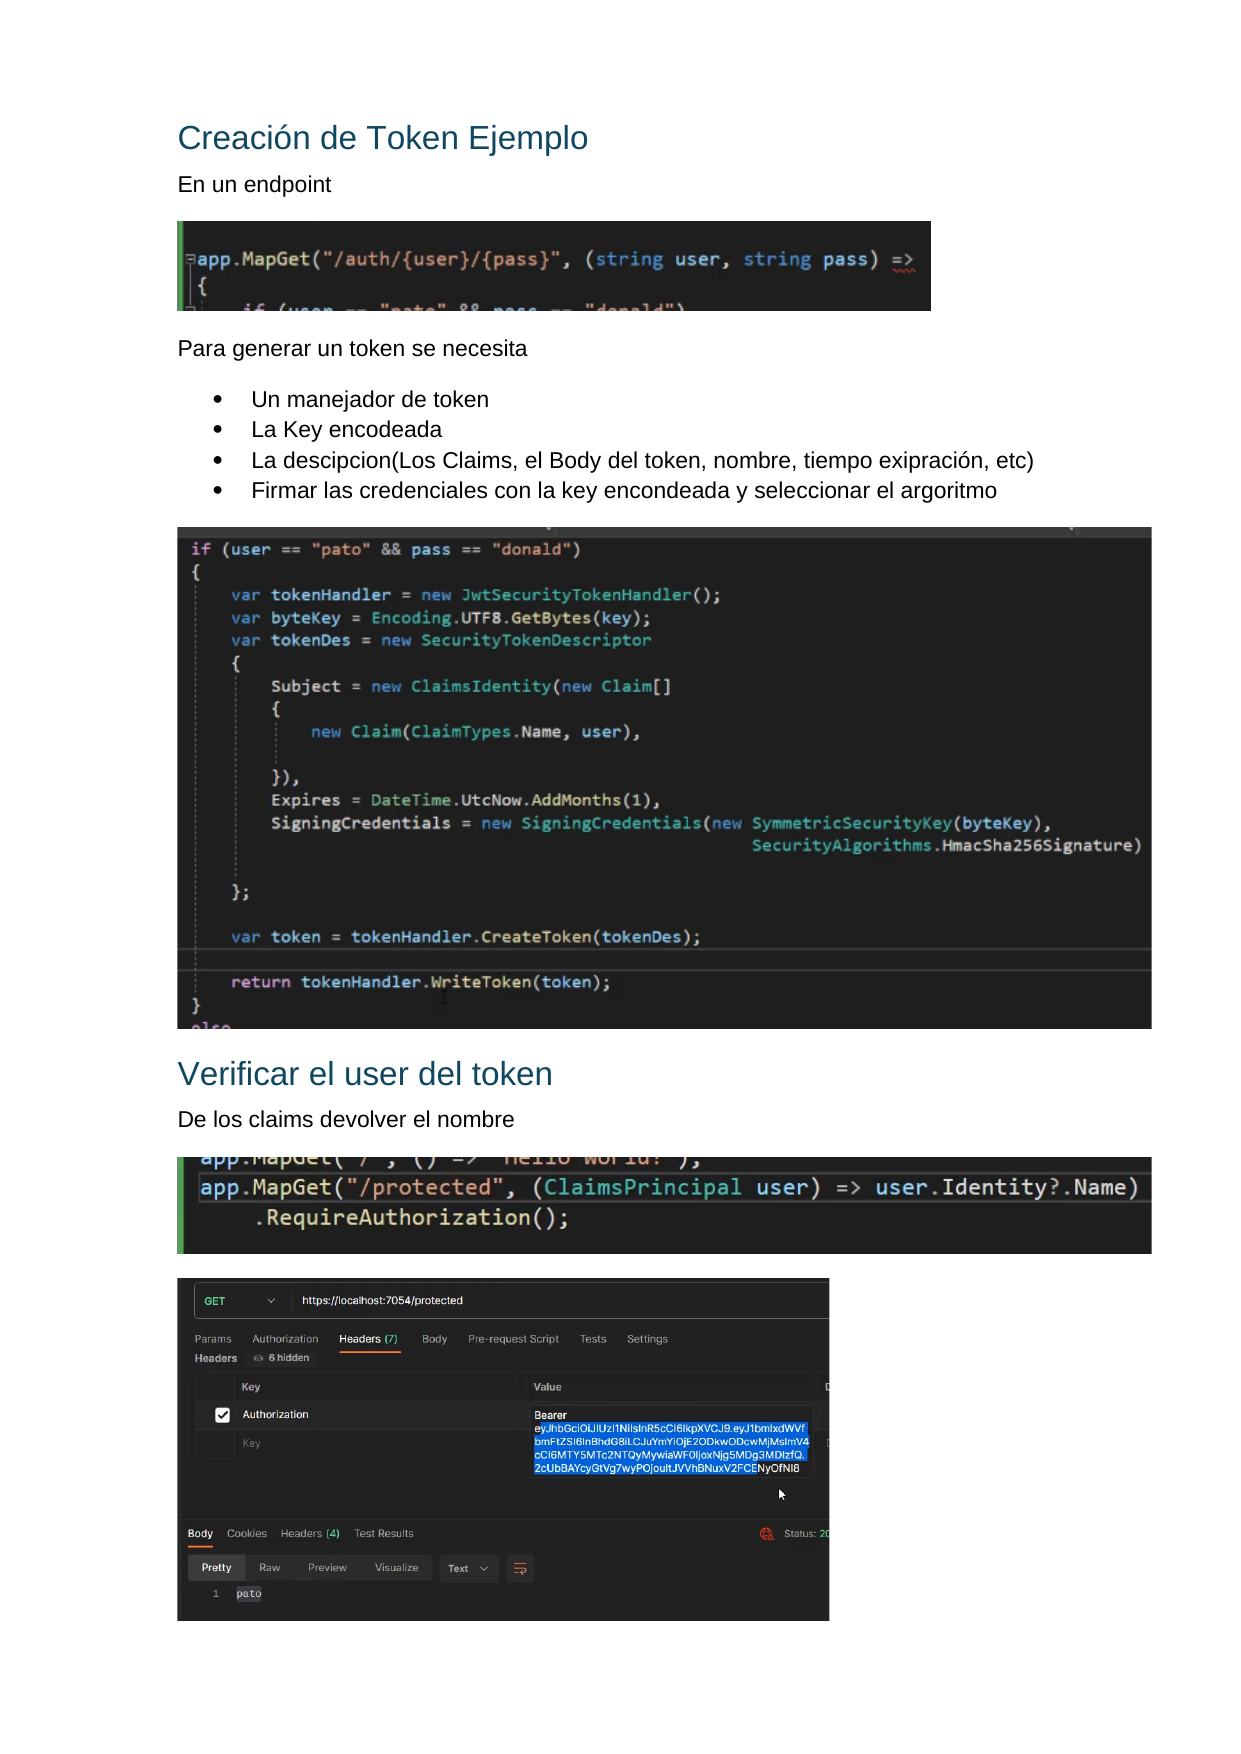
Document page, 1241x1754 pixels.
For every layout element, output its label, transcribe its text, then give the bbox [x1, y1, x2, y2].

picture [177, 527, 1152, 1029]
text Para generar un token se necesita [177, 335, 1152, 361]
subtitle Creación de Token Ejemplo [177, 118, 1152, 157]
text De los claims devolver el nombre [177, 1106, 1152, 1132]
list La Key encodeada [213, 416, 1152, 443]
list Firmar las credenciales con la key encondeada y seleccionar el argoritmo [213, 477, 1152, 503]
subtitle Verificar el user del token [177, 1053, 1152, 1092]
picture [177, 221, 931, 311]
list Un manejador de token [213, 386, 1152, 412]
list La descipcion(Los Claims, el Body del token, nombre, tiempo exipración, etc) [213, 447, 1152, 473]
text En un endpoint [177, 171, 1152, 197]
picture [177, 1157, 1152, 1254]
picture [177, 1278, 830, 1621]
